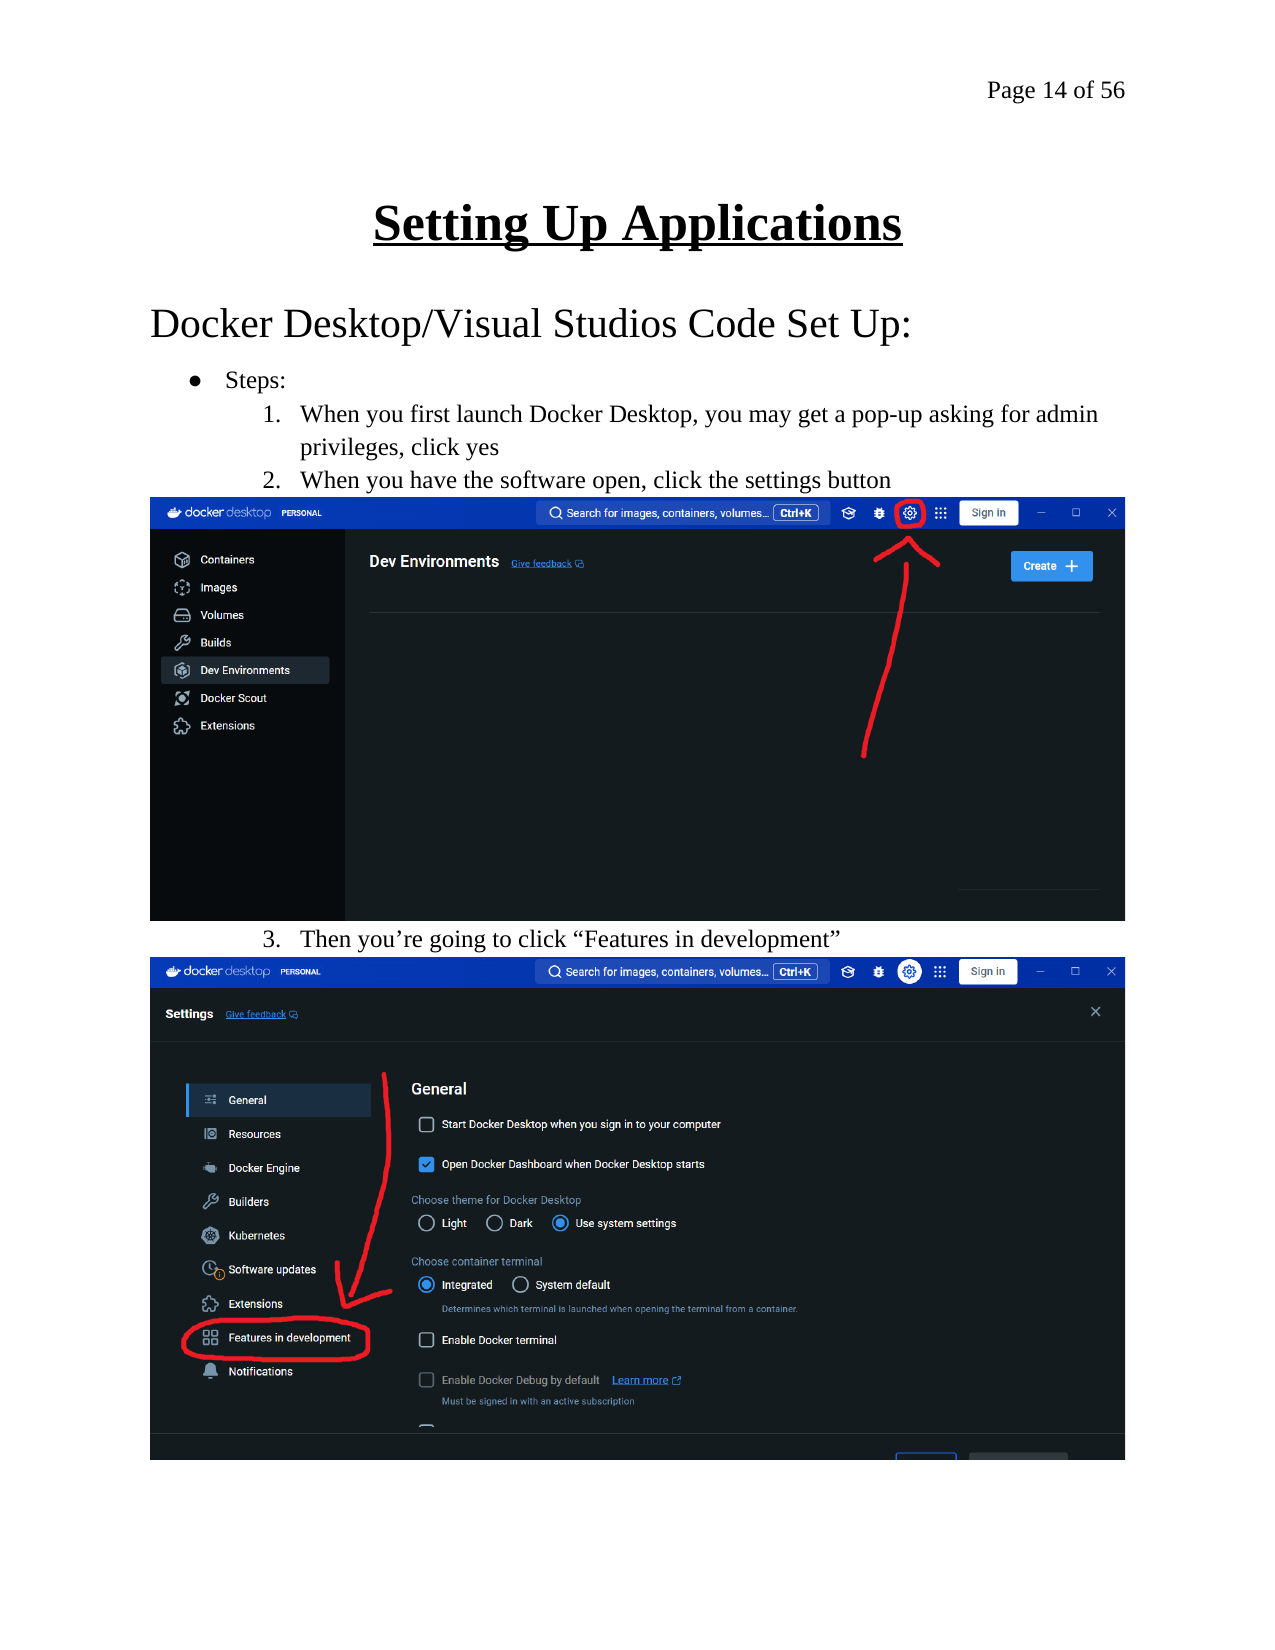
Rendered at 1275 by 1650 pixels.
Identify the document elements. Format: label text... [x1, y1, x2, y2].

list Steps: [187, 366, 1125, 394]
picture [150, 957, 1125, 1460]
subtitle Docker Desktop/Visual Studios Code Set Up: [150, 298, 1125, 346]
subtitle Setting Up Applications [150, 192, 1125, 252]
picture [150, 497, 1125, 921]
list When you first launch Docker Desktop, you may get a pop-up asking for admin privileges, click yes [262, 399, 1125, 460]
list Then you’re going to click “Features in development” [262, 924, 1125, 953]
list When you have the software open, click the settings button [262, 465, 1125, 493]
